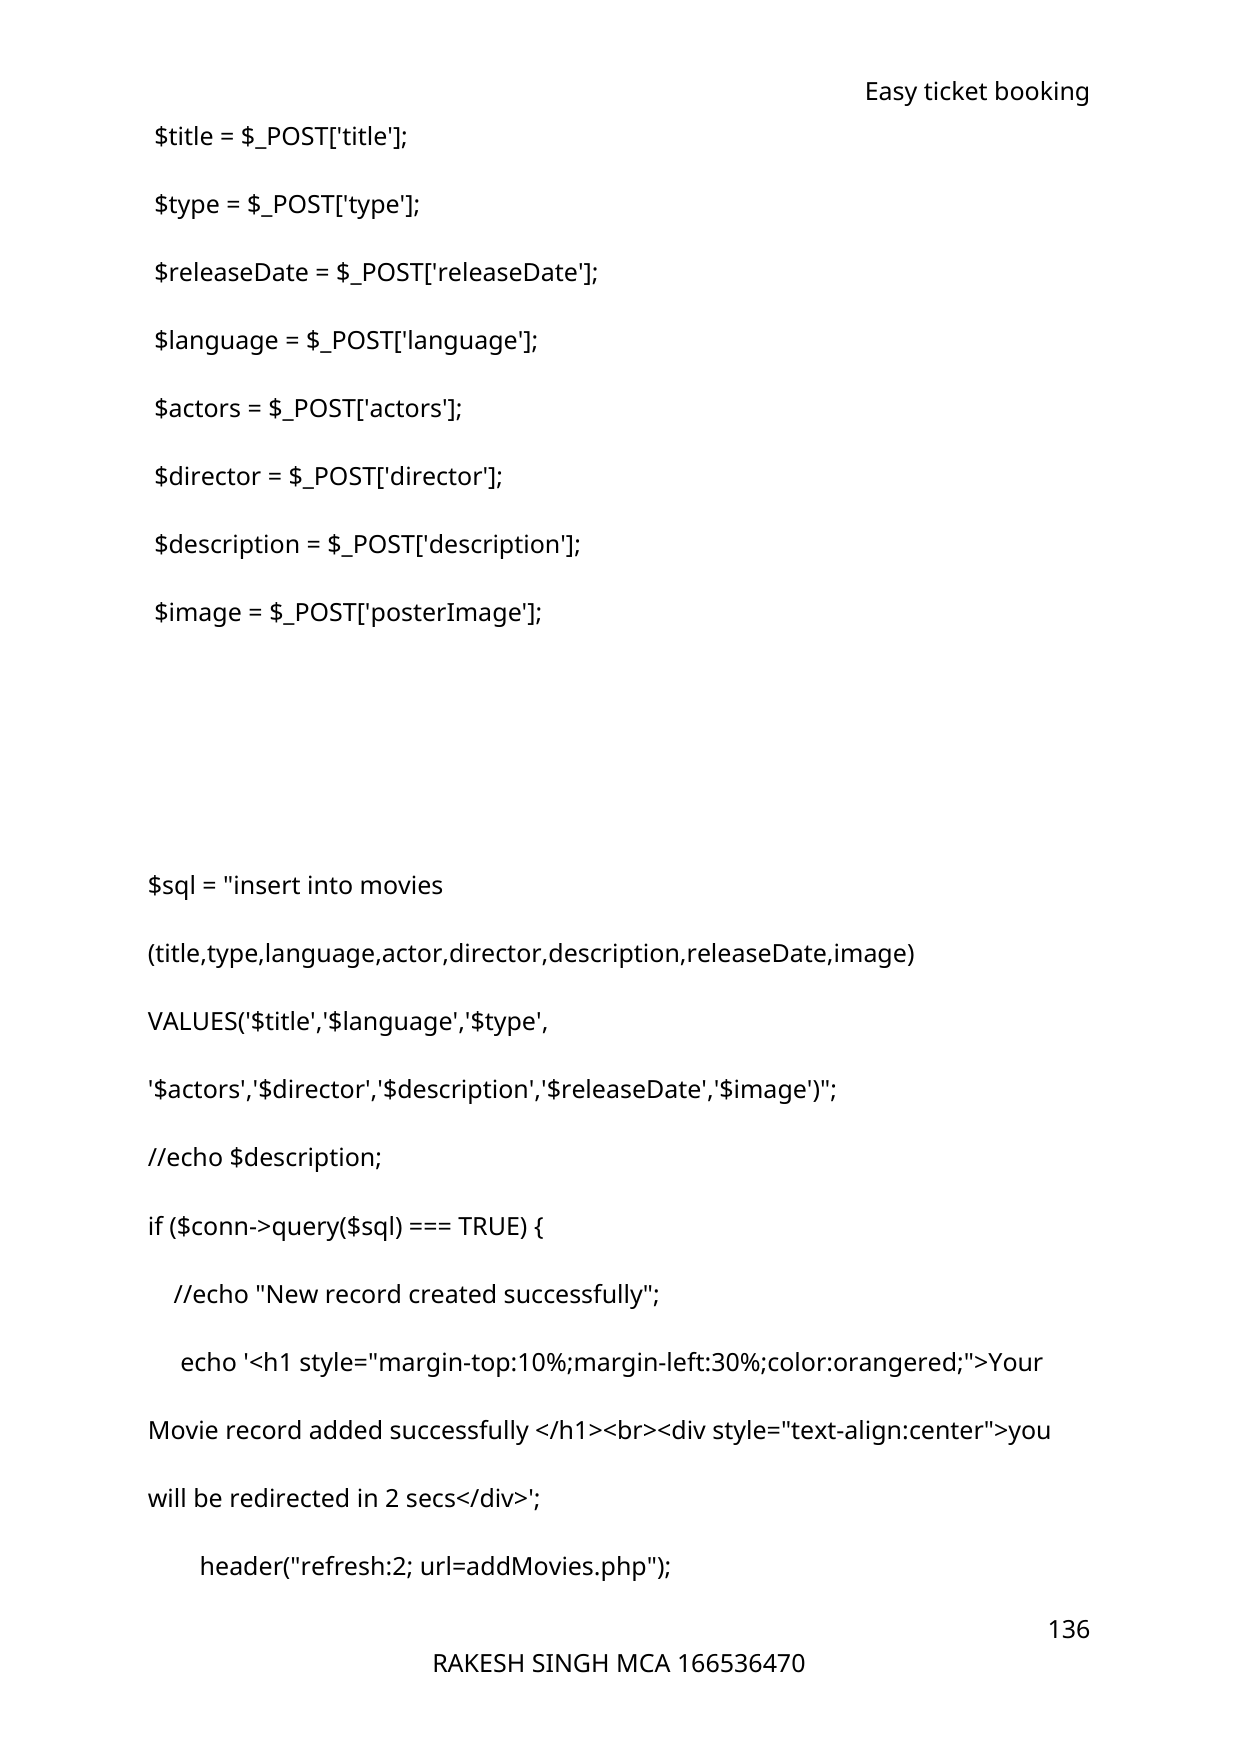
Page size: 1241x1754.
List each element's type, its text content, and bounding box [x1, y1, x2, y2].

text $description = $_POST['description']; [148, 527, 1090, 561]
text $director = $_POST['director']; [148, 459, 1090, 493]
text $releaseDate = $_POST['releaseDate']; [148, 254, 1090, 288]
text $language = $_POST['language']; [148, 322, 1090, 357]
text header("refresh:2; url=addMovies.php"); [148, 1549, 1090, 1583]
text $sql = "insert into movies (title,type,language,actor,director,description,releaseDate,image) VALUES('$title','$language','$type', '$actors','$director','$description','$releaseDate','$image')"; [148, 867, 1090, 1106]
text //echo $description; [148, 1140, 1090, 1174]
text $title = $_POST['title']; [148, 118, 1090, 152]
text $image = $_POST['posterImage']; [148, 595, 1090, 629]
text //echo "New record created successfully"; [148, 1276, 1090, 1310]
text $type = $_POST['type']; [148, 186, 1090, 220]
text $actors = $_POST['actors']; [148, 391, 1090, 425]
text echo '<h1 style="margin-top:10%;margin-left:30%;color:orangered;">Your Movie record added successfully </h1><br><div style="text-align:center">you will be redirected in 2 secs</div>'; [148, 1344, 1090, 1515]
text if ($conn->query($sql) === TRUE) { [148, 1208, 1090, 1242]
